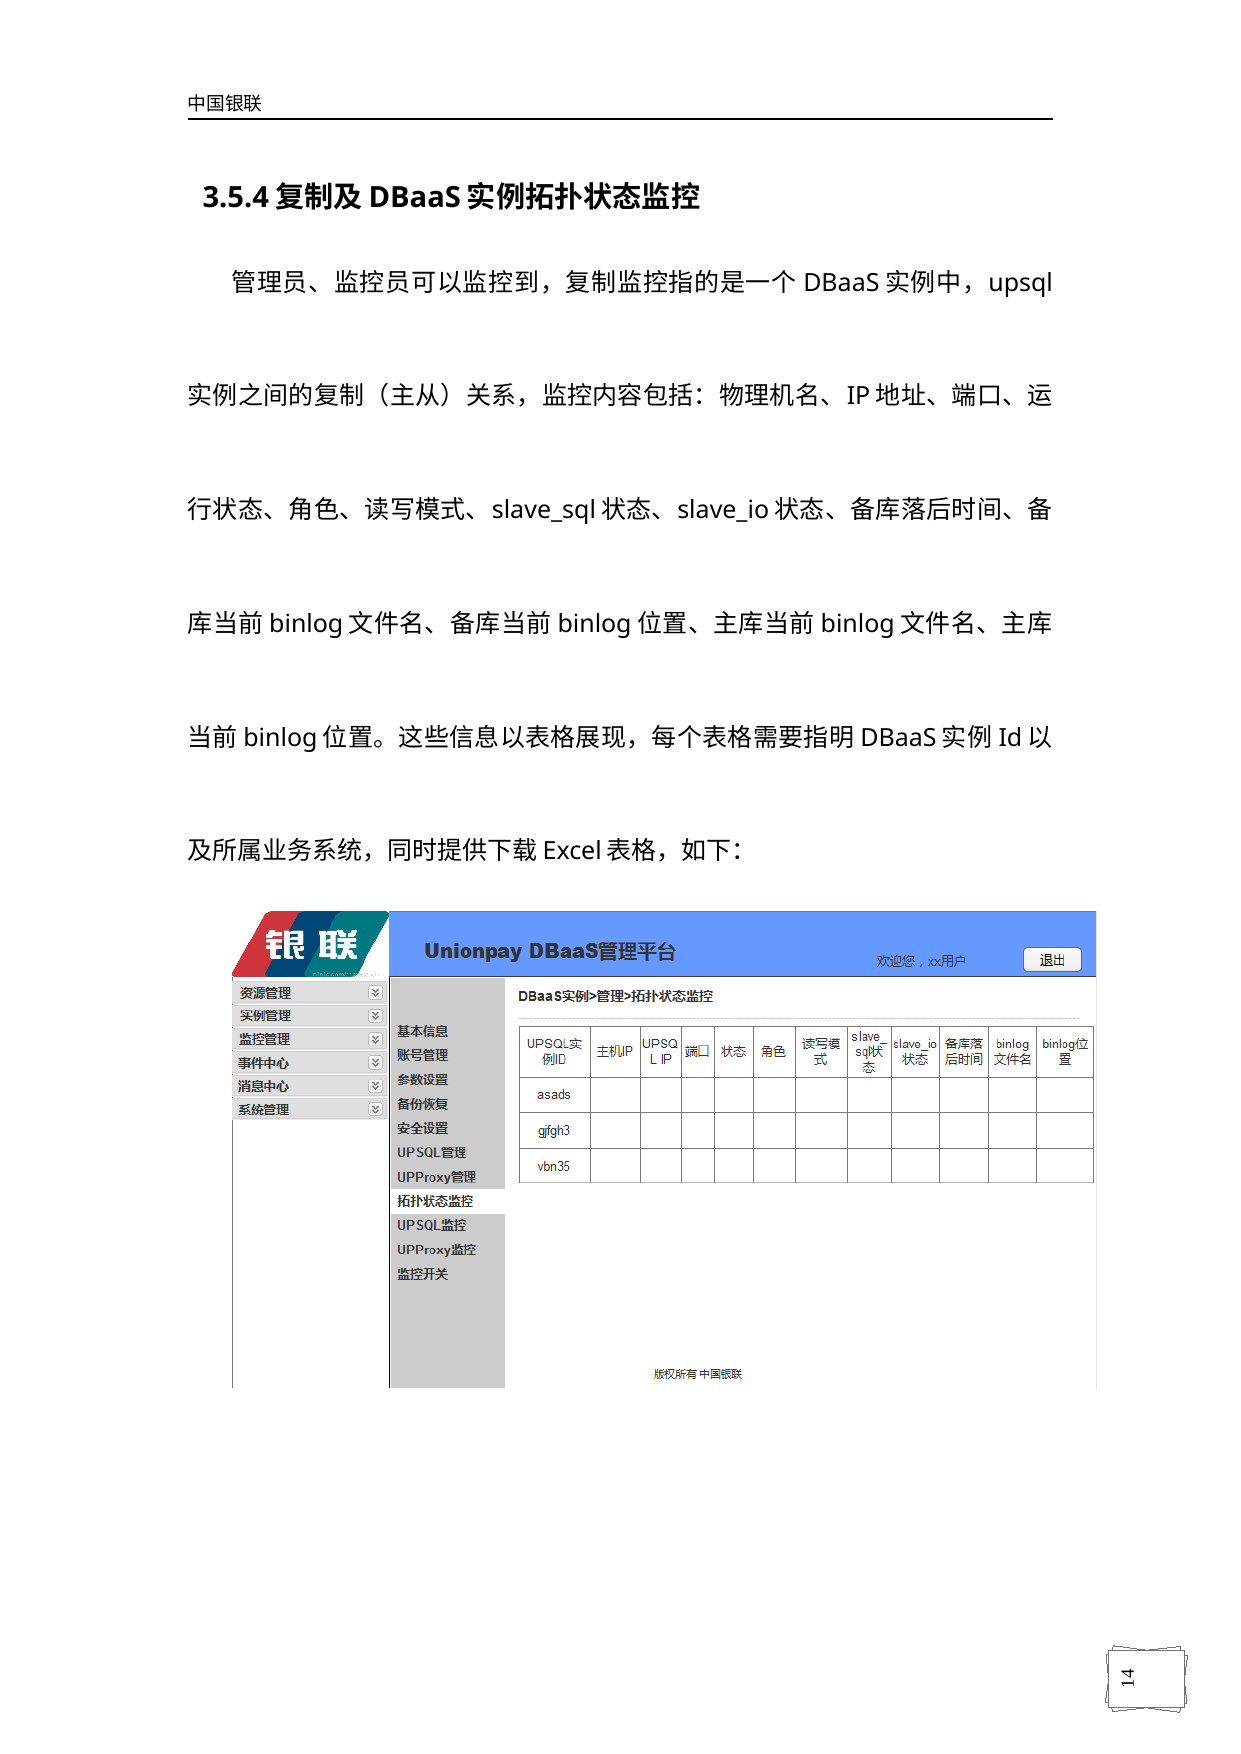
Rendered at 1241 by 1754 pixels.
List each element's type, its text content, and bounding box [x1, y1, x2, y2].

text 管理员、监控员可以监控到，复制监控指的是一个DBaaS实例中，upsql实例之间的复制（主从）关系，监控内容包括：物理机名、IP地址、端口、运行状态、角色、读写模式、slave_sql状态、slave_io状态、备库落后时间、备库当前binlog文件名、备库当前binlog位置、主库当前binlog文件名、主库当前binlog位置。这些信息以表格展现，每个表格需要指明DBaaS实例 Id以及所属业务系统，同时提供下载Excel表格，如下： [187, 248, 1053, 881]
picture [231, 908, 1097, 1388]
list 复制及DBaaS实例拓扑状态监控 [202, 162, 1053, 227]
